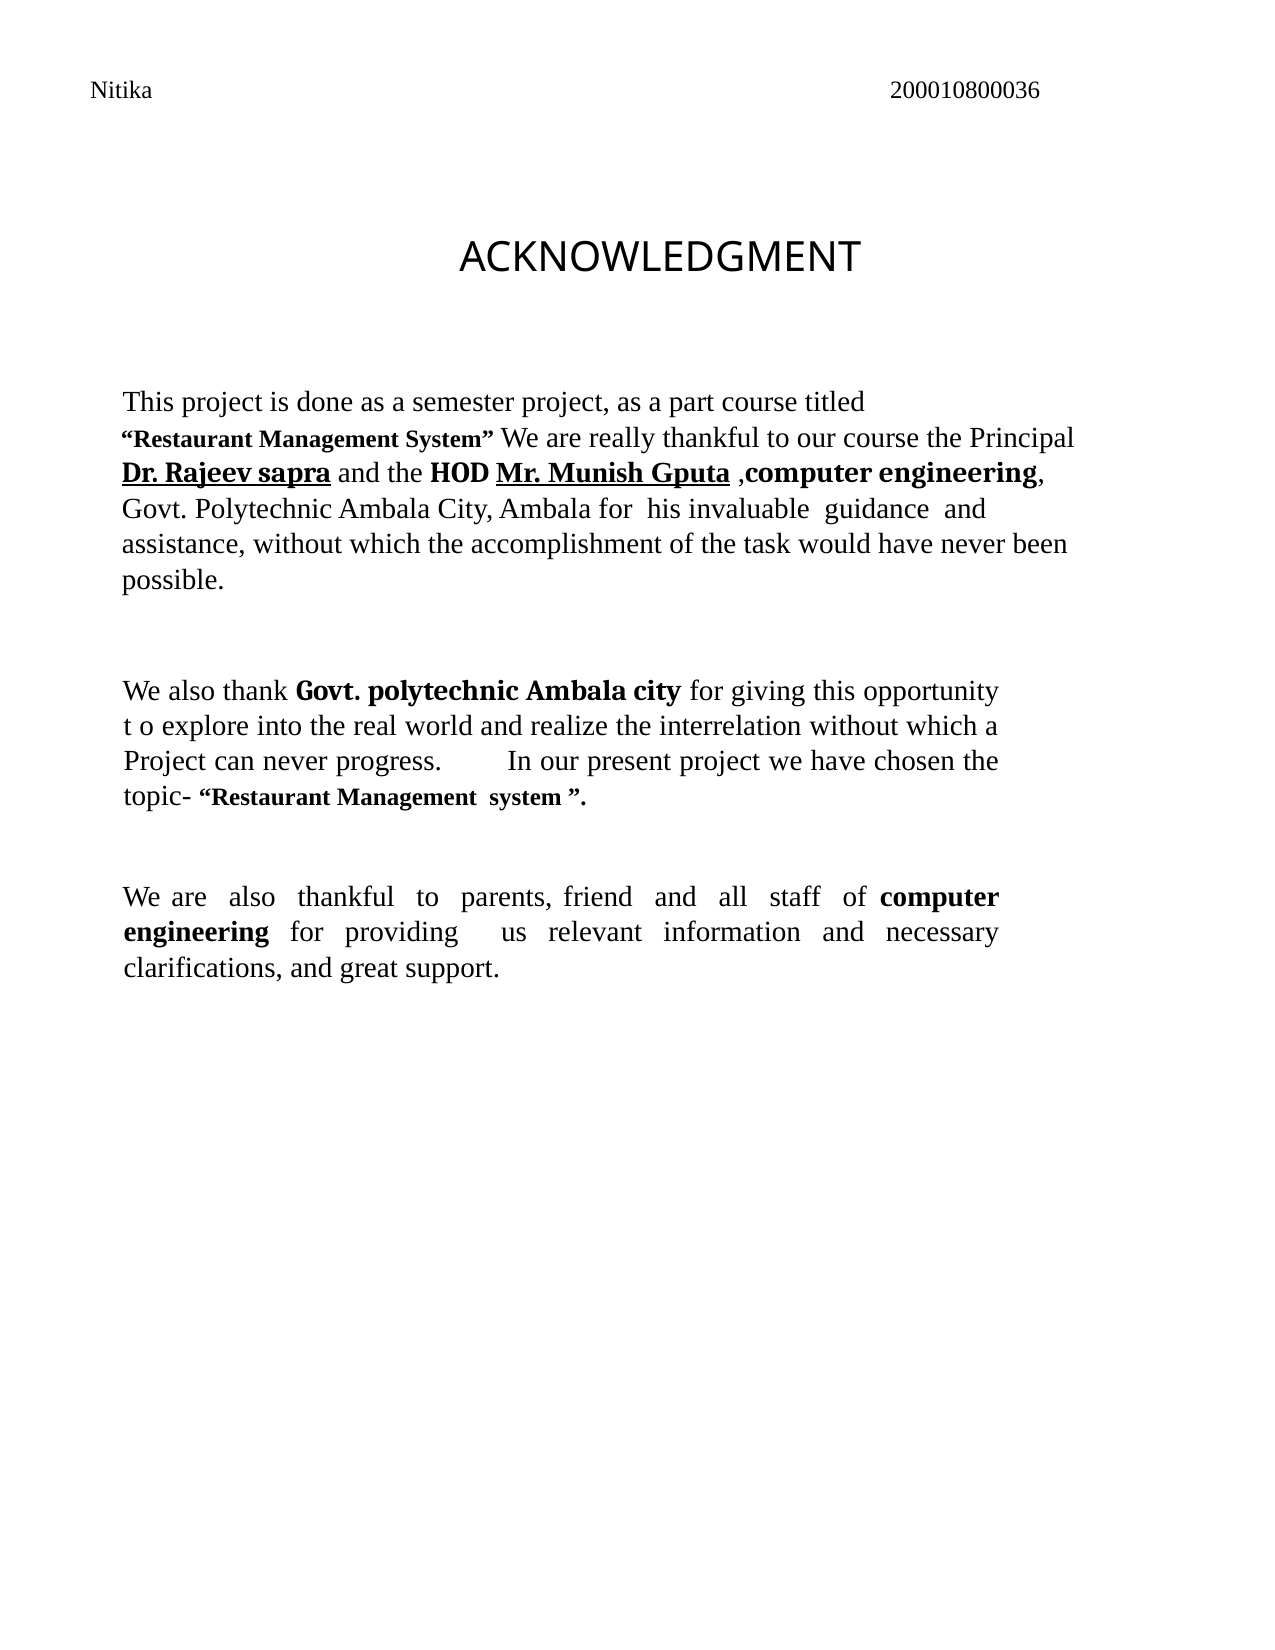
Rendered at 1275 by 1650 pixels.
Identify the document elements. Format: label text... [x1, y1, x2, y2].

text This project is done as a semester project, as a part course titled [122, 384, 999, 418]
text “Restaurant Management System” We are really thankful to our course the Principal Dr. Rajeev sapra and the HOD Mr. Munish Gputa ,computer engineering, Govt. Polytechnic Ambala City, Ambala for his invaluable guidance and assistance, without which the accomplishment of the task would have never been possible. [121, 420, 1097, 595]
text We are also thankful to parents, friend and all staff of computer engineering for providing us relevant information and necessary clarifications, and great support. [122, 879, 999, 983]
text ACKNOWLEDGMENT [105, 227, 1215, 284]
text We also thank Govt. polytechnic Ambala city for giving this opportunity t o explore into the real world and realize the interrelation without which a Project can never progress. In our present project we have chosen the topic- “Restaurant Management system ”. [122, 673, 999, 812]
